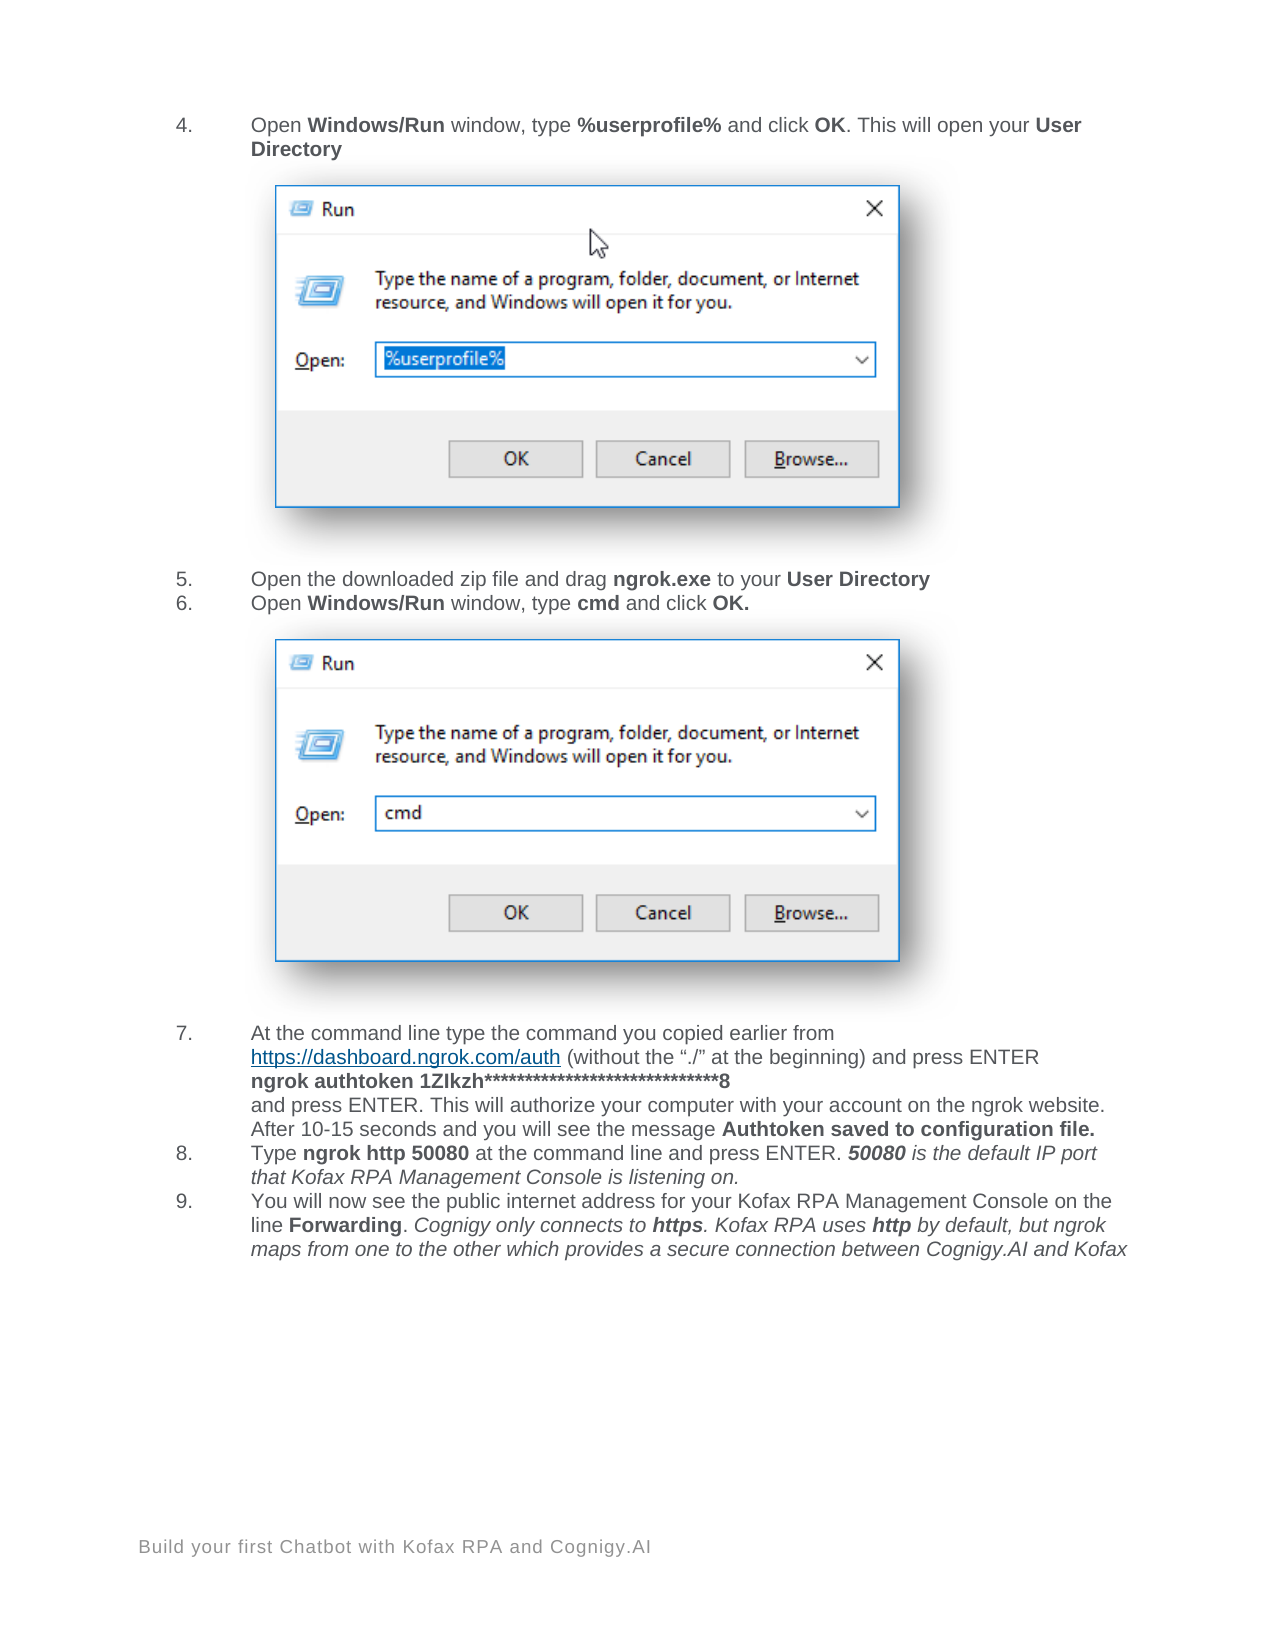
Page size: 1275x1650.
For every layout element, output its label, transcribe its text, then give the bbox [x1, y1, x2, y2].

list Open the downloaded zip file and drag ngrok.exe to your User Directory [176, 567, 1136, 591]
picture [275, 639, 900, 962]
list Type ngrok http 50080 at the command line and press ENTER. 50080 is the default IP port that Kofax RPA Management Console is listening on. [176, 1141, 1136, 1189]
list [176, 1189, 1136, 1261]
picture [275, 185, 900, 508]
list At the command line type the command you copied earlier from https://dashboard.ngrok.com/auth (without the “./” at the beginning) and press ENTER ngrok authtoken 1ZIkzh*****************************8 and press ENTER. This will authorize your computer with your account on the ngrok website. After 10-15 seconds and you will see the message Authtoken saved to configuration file. [176, 1021, 1136, 1141]
